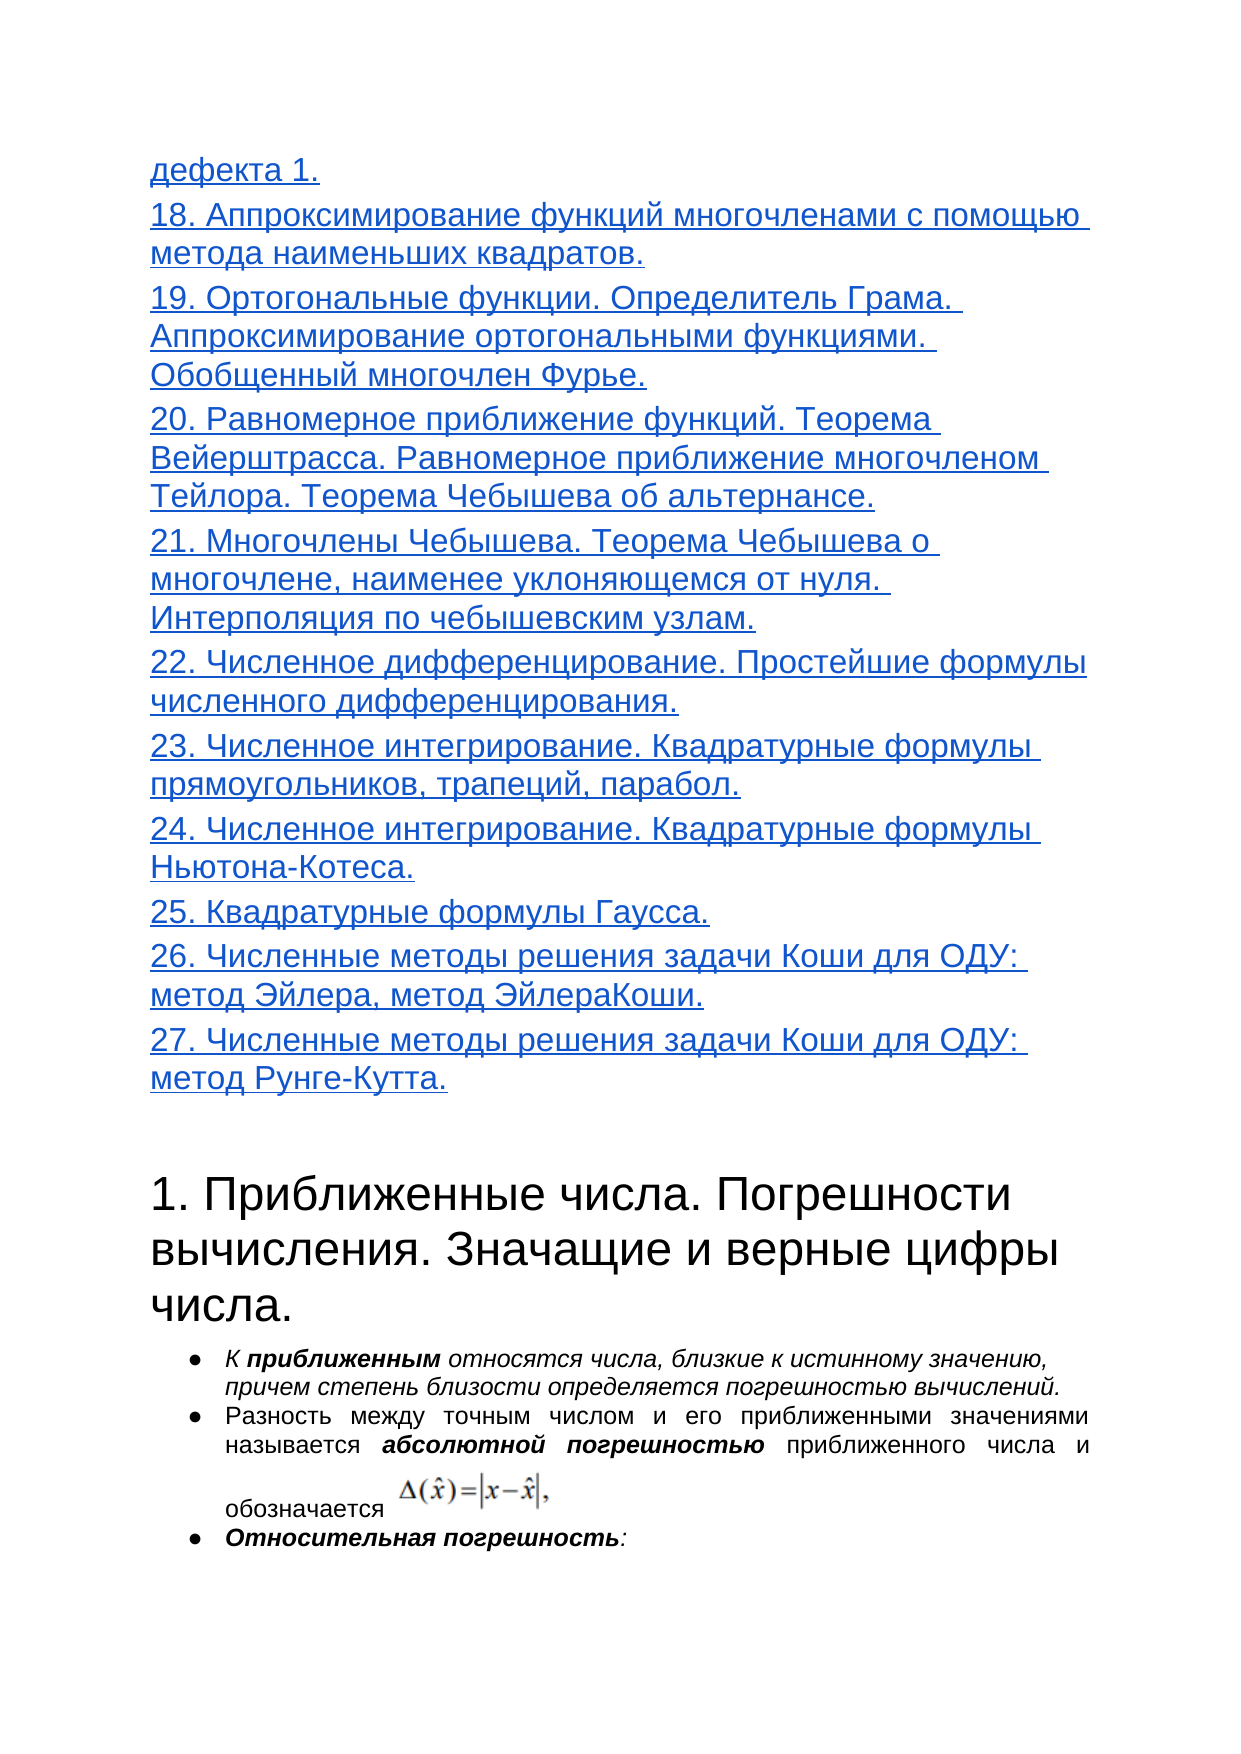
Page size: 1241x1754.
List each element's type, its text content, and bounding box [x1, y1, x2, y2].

subtitle 1. Приближенные числа. Погрешности вычисления. Значащие и верные цифры числа. [150, 1166, 1090, 1331]
list К приближенным относятся числа, близкие к истинному значению, причем степень близости определяется погрешностью вычислений. [187, 1343, 1090, 1401]
list Относительная погрешность: [187, 1523, 1090, 1552]
list Разность между точным числом и его приближенными значениями называется абсолютной погрешностью приближенного числа и обозначается [187, 1401, 1090, 1523]
picture [384, 1458, 564, 1518]
